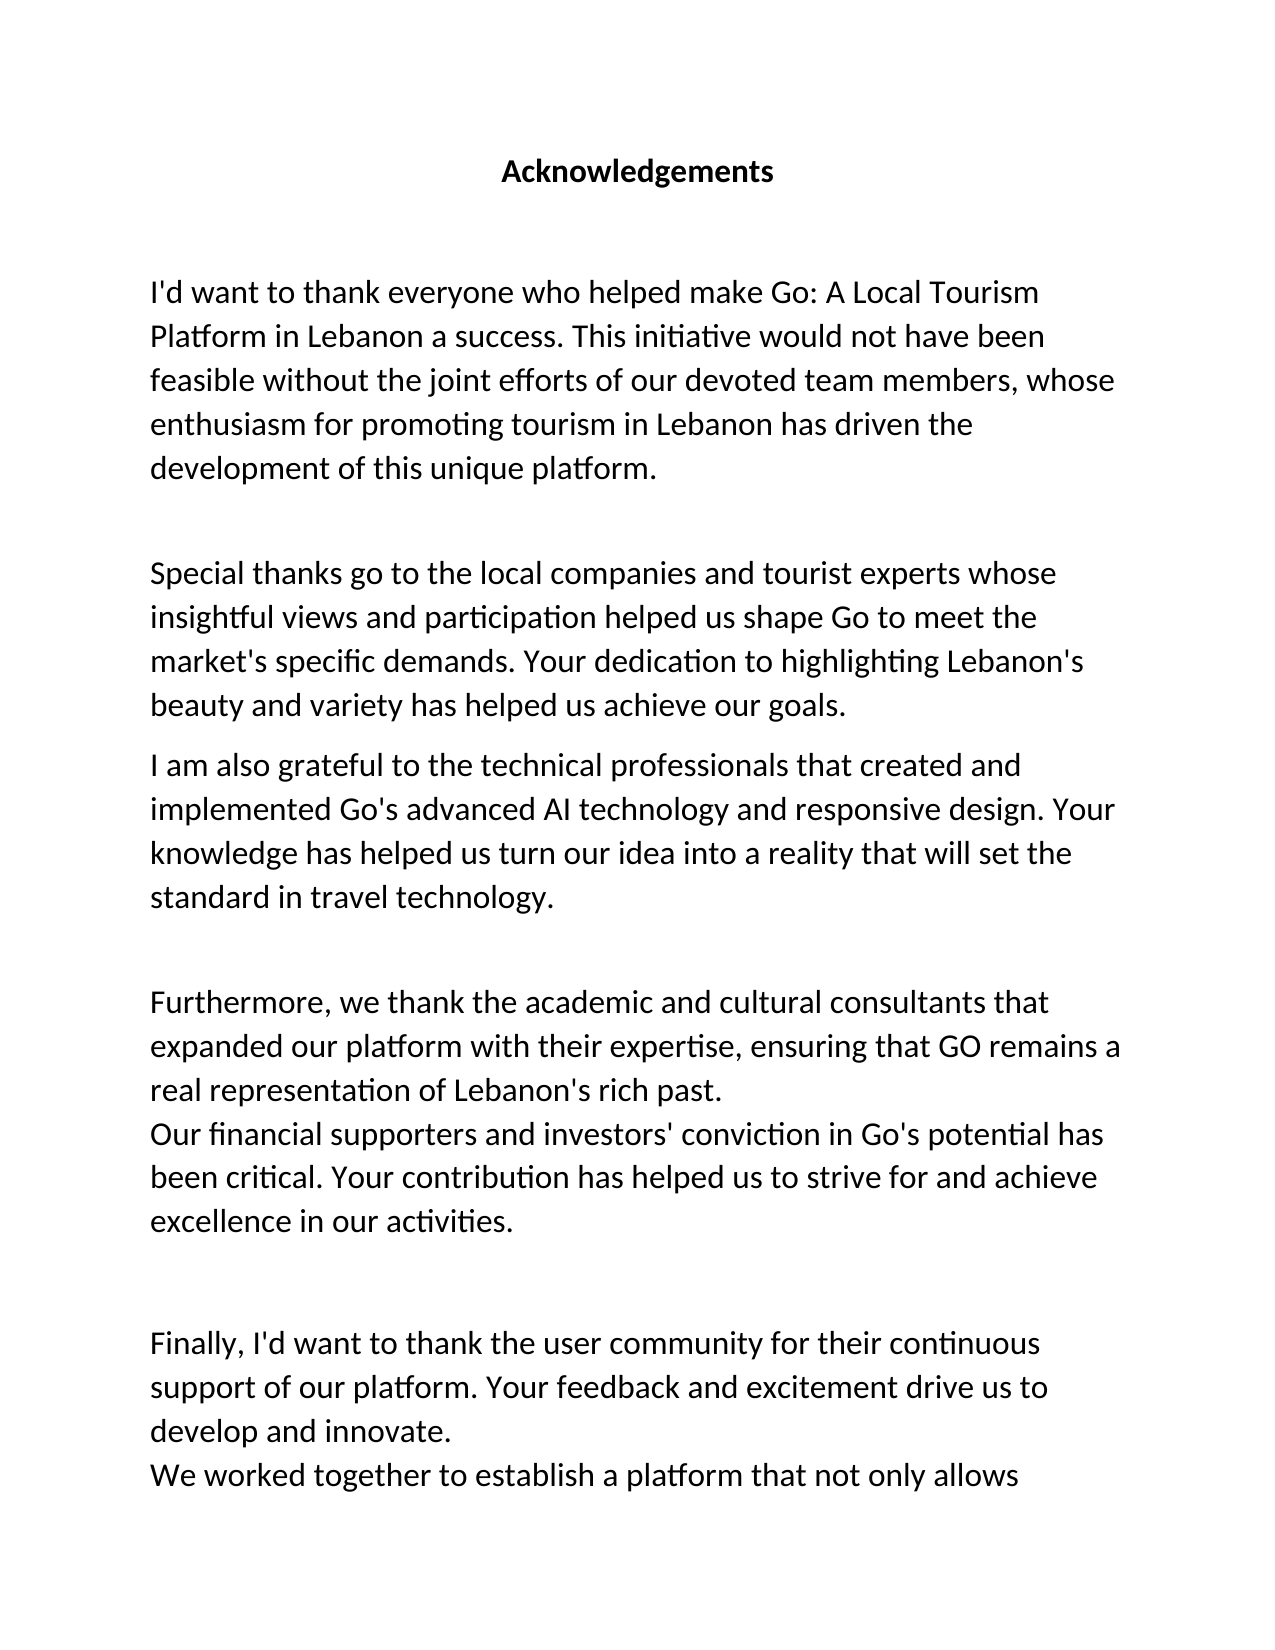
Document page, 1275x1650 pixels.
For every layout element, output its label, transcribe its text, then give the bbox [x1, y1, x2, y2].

text I am also grateful to the technical professionals that created and implemented Go's advanced AI technology and responsive design. Your knowledge has helped us turn our idea into a reality that will set the standard in travel technology. [150, 744, 1125, 917]
text Special thanks go to the local companies and tourist experts whose insightful views and participation helped us shape Go to meet the market's specific demands. Your dedication to highlighting Lebanon's beauty and variety has helped us achieve our goals. [150, 508, 1125, 724]
text Furthermore, we thank the academic and cultural consultants that expanded our platform with their expertise, ensuring that GO remains a real representation of Lebanon's rich past. Our financial supporters and investors' conviction in Go's potential has been critical. Your contribution has helped us to strive for and achieve excellence in our activities. [150, 937, 1125, 1241]
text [150, 1322, 1125, 1494]
text Acknowledgements [150, 150, 1125, 191]
text I'd want to thank everyone who helped make Go: A Local Tourism Platform in Lebanon a success. This initiative would not have been feasible without the joint efforts of our devoted team members, whose enthusiasm for promoting tourism in Lebanon has driven the development of this unique platform. [150, 271, 1125, 488]
